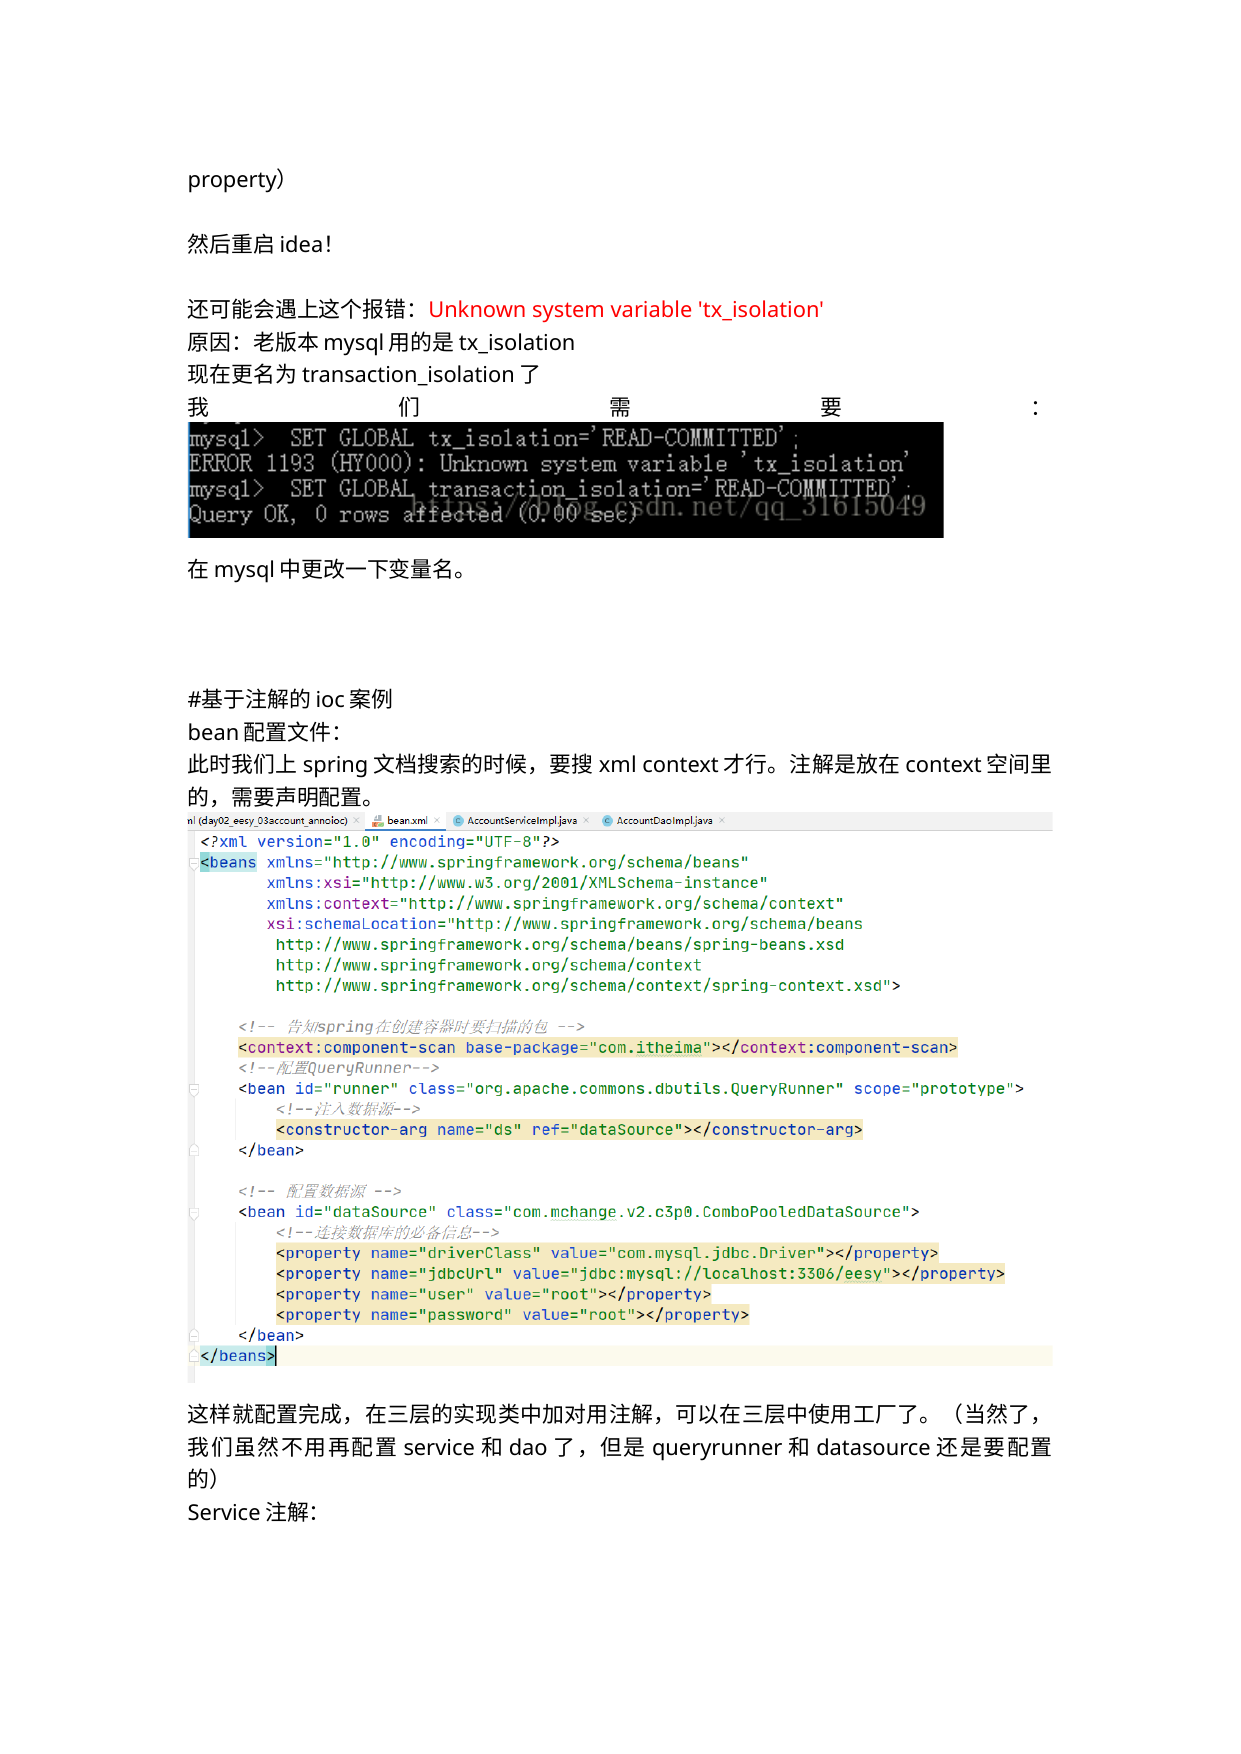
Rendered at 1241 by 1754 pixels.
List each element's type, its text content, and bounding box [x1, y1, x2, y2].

text 现在更名为 transaction_isolation了 [187, 357, 1053, 389]
text 原因：老版本mysql用的是tx_isolation [187, 324, 1053, 357]
text 这样就配置完成，在三层的实现类中加对用注解，可以在三层中使用工厂了。（当然了，我们虽然不用再配置service和dao了，但是queryrunner和datasource还是要配置的） [187, 1397, 1053, 1494]
text #基于注解的ioc案例 [187, 682, 1053, 714]
text 然后重启idea！ [187, 227, 1053, 259]
text bean配置文件： [187, 714, 1053, 747]
text 在mysql中更改一下变量名。 [187, 552, 1053, 584]
text 此时我们上spring文档搜索的时候，要搜xml context才行。注解是放在context空间里的，需要声明配置。 [187, 747, 1053, 812]
text 还可能会遇上这个报错：Unknown system variable 'tx_isolation' [187, 292, 1053, 324]
picture [187, 812, 1053, 1383]
text Service注解： [187, 1494, 1053, 1527]
picture [187, 422, 944, 538]
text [187, 162, 1053, 194]
